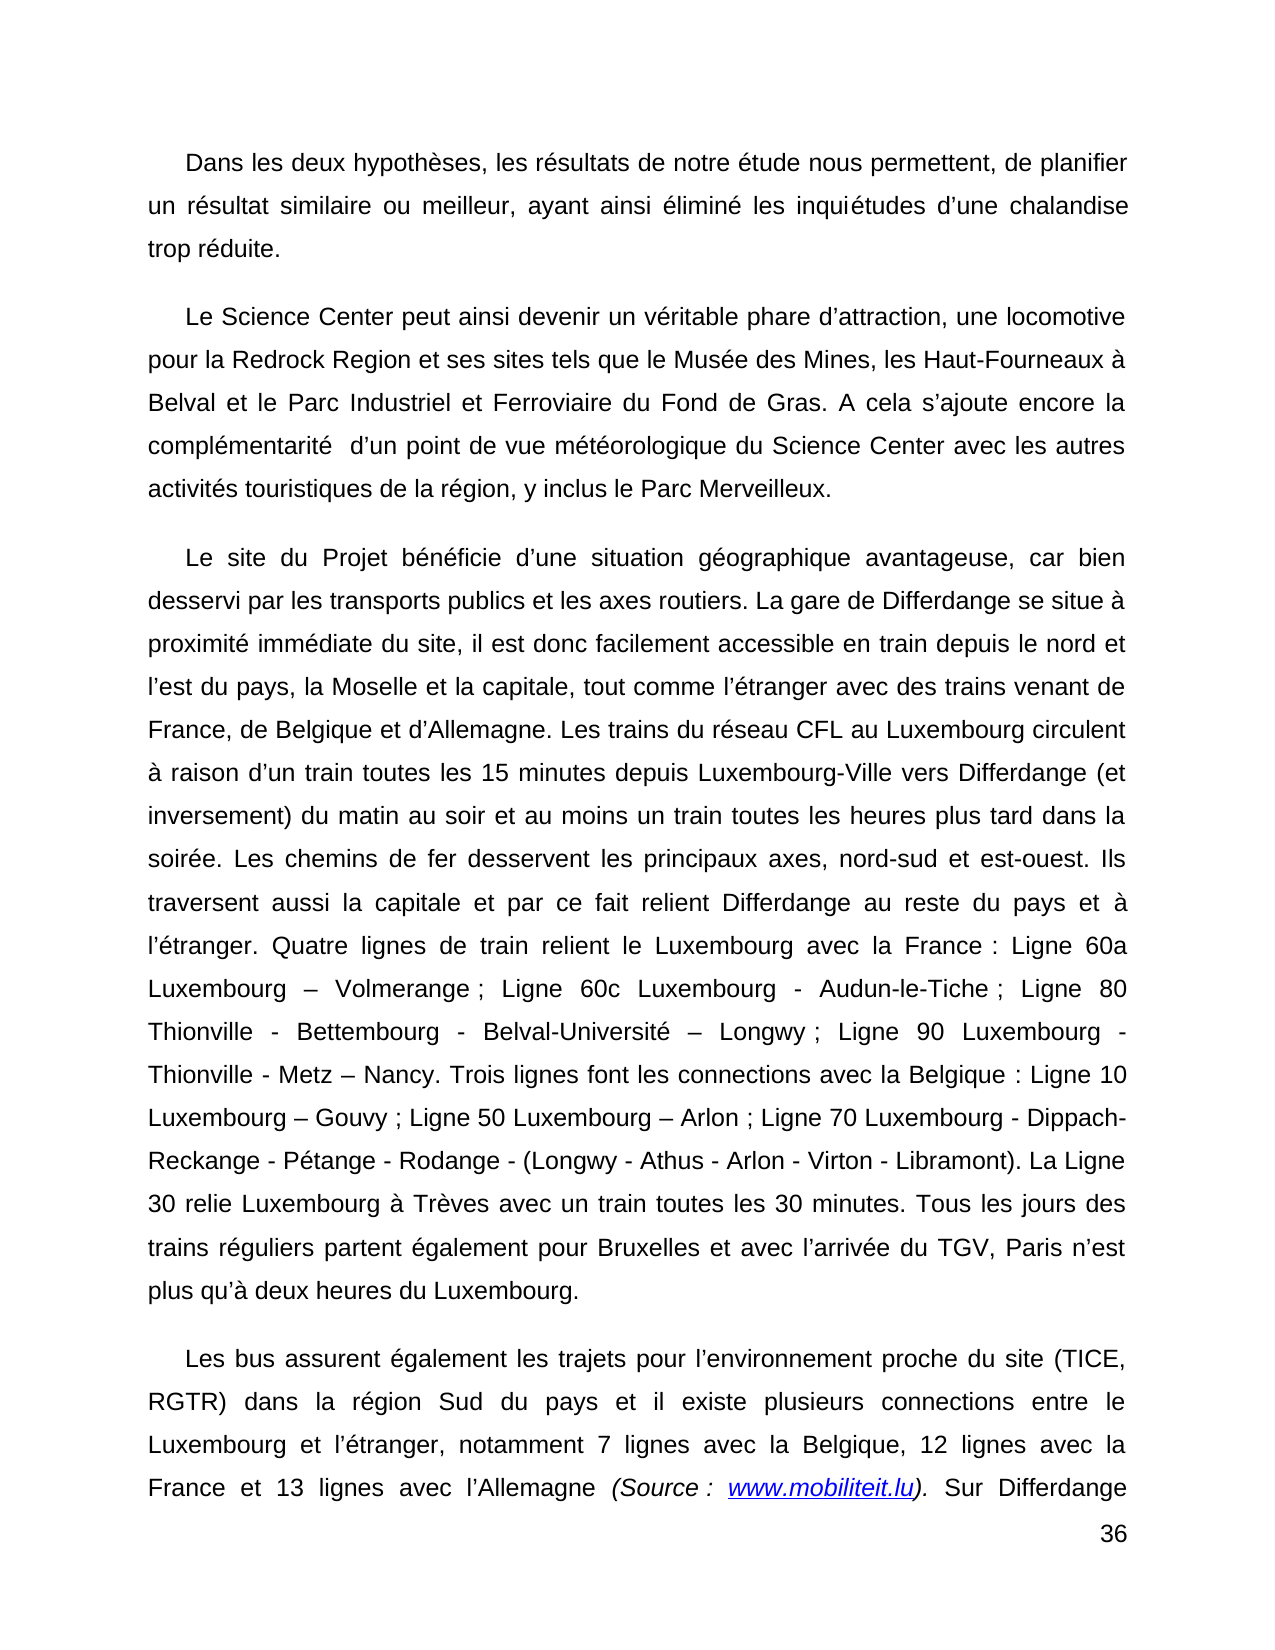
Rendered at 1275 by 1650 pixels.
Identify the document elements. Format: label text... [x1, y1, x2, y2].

text Le Science Center peut ainsi devenir un véritable phare d’attraction, une locomotive pour la Redrock Region et ses sites tels que le Musée des Mines, les Haut-Fourneaux à Belval et le Parc Industriel et Ferroviaire du Fond de Gras. A cela s’ajoute encore la complémentarité d’un point de vue météorologique du Science Center avec les autres activités touristiques de la région, y inclus le Parc Merveilleux. [148, 302, 1127, 503]
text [148, 1344, 1127, 1502]
text Le site du Projet bénéficie d’une situation géographique avantageuse, car bien desservi par les transports publics et les axes routiers. La gare de Differdange se situe à proximité immédiate du site, il est donc facilement accessible en train depuis le nord et l’est du pays, la Moselle et la capitale, tout comme l’étranger avec des trains venant de France, de Belgique et d’Allemagne. Les trains du réseau CFL au Luxembourg circulent à raison d’un train toutes les 15 minutes depuis Luxembourg-Ville vers Differdange (et inversement) du matin au soir et au moins un train toutes les heures plus tard dans la soirée. Les chemins de fer desservent les principaux axes, nord-sud et est-ouest. Ils traversent aussi la capitale et par ce fait relient Differdange au reste du pays et à l’étranger. Quatre lignes de train relient le Luxembourg avec la France : Ligne 60a Luxembourg – Volmerange ; Ligne 60c Luxembourg - Audun-le-Tiche ; Ligne 80 Thionville - Bettembourg - Belval-Université – Longwy ; Ligne 90 Luxembourg - Thionville - Metz – Nancy. Trois lignes font les connections avec la Belgique : Ligne 10 Luxembourg – Gouvy ; Ligne 50 Luxembourg – Arlon ; Ligne 70 Luxembourg - Dippach-Reckange - Pétange - Rodange - (Longwy - Athus - Arlon - Virton - Libramont). La Ligne 30 relie Luxembourg à Trèves avec un train toutes les 30 minutes. Tous les jours des trains réguliers partent également pour Bruxelles et avec l’arrivée du TGV, Paris n’est plus qu’à deux heures du Luxembourg. [148, 543, 1127, 1304]
text Dans les deux hypothèses, les résultats de notre étude nous permettent, de planifier un résultat similaire ou meilleur, ayant ainsi éliminé les inquiétudes d’une chalandise trop réduite. [148, 148, 1129, 263]
